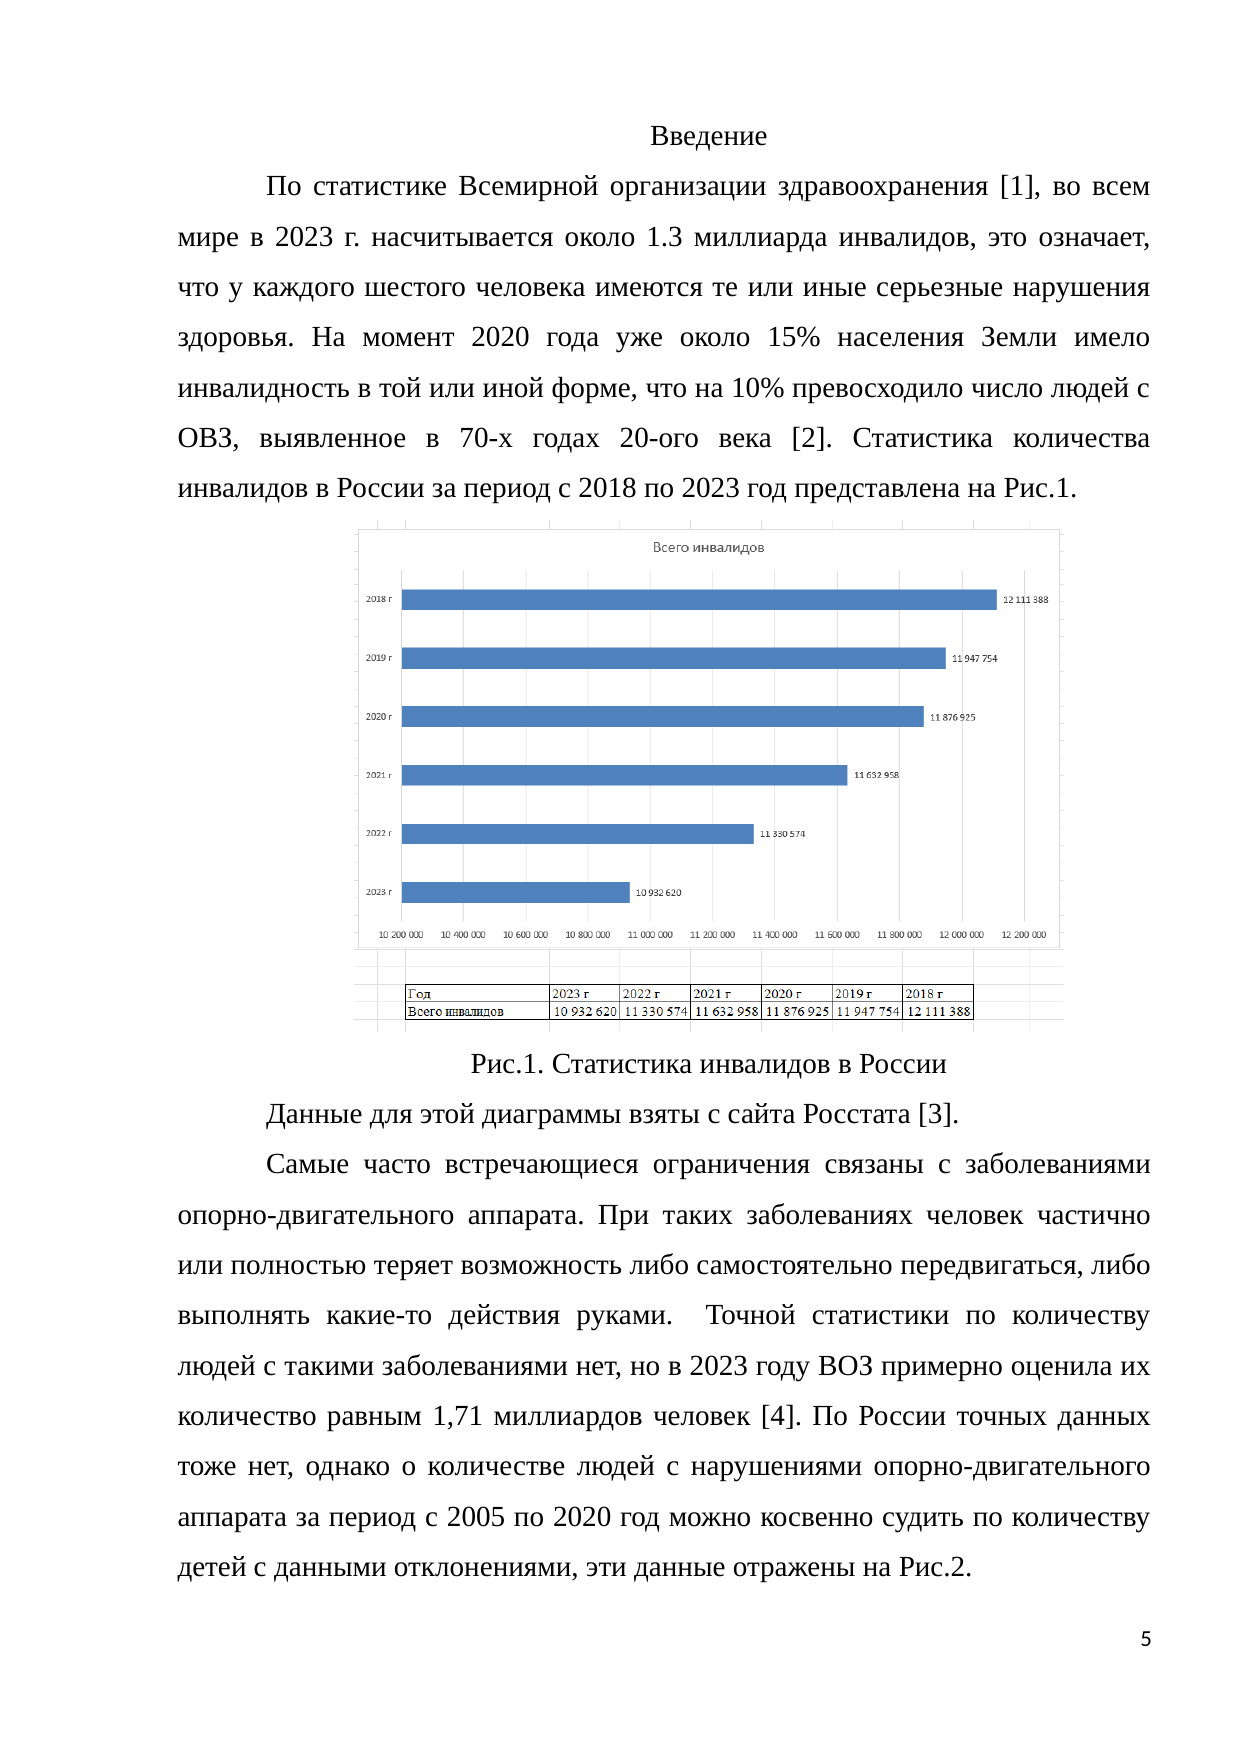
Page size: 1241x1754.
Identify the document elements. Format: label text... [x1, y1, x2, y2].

text Данные для этой диаграммы взяты c сайта Росстата [3]. [177, 1096, 1152, 1130]
text Рис.1. Статистика инвалидов в России [177, 1046, 1152, 1079]
text По статистике Всемирной организации здравоохранения [1], во всем мире в 2023 г. насчитывается около 1.3 миллиарда инвалидов, это означает, что у каждого шестого человека имеются те или иные серьезные нарушения здоровья. На момент 2020 года уже около 15% населения Земли имело инвалидность в той или иной форме, что на 10% превосходило число людей с ОВЗ, выявленное в 70-х годах 20-ого века [2]. Статистика количества инвалидов в России за период с 2018 по 2023 год представлена на Рис.1. [177, 168, 1152, 504]
text Введение [177, 118, 1152, 152]
text Самые часто встречающиеся ограничения связаны с заболеваниями опорно-двигательного аппарата. При таких заболеваниях человек частично или полностью теряет возможность либо самостоятельно передвигаться, либо выполнять какие-то действия руками. Точной статистики по количеству людей с такими заболеваниями нет, но в 2023 году ВОЗ примерно оценила их количество равным 1,71 миллиардов человек [4]. По России точных данных тоже нет, однако о количестве людей с нарушениями опорно-двигательного аппарата за период с 2005 по 2020 год можно косвенно судить по количеству детей с данными отклонениями, эти данные отражены на Рис.2. [177, 1147, 1152, 1583]
picture [353, 520, 1064, 1032]
